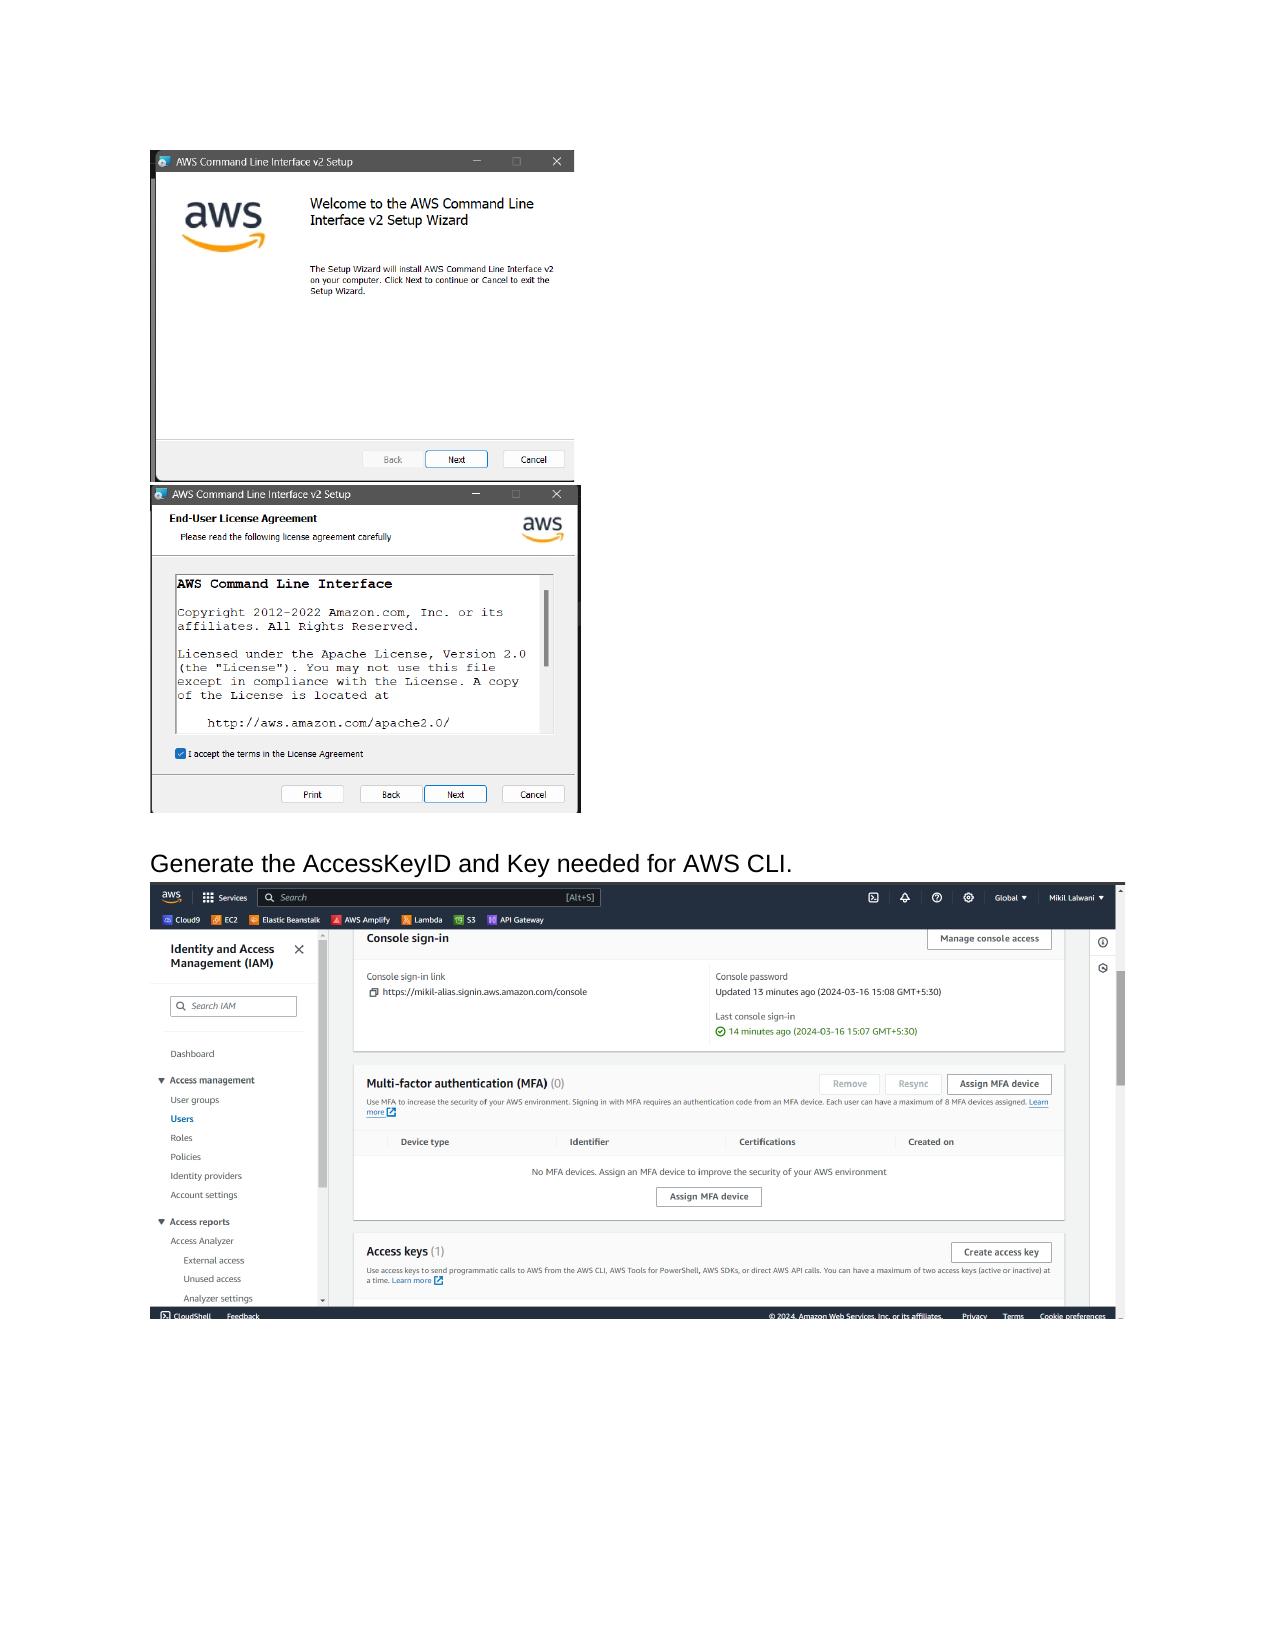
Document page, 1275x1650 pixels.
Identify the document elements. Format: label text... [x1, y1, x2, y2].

text Generate the AccessKeyID and Key needed for AWS CLI. [150, 849, 1125, 878]
picture [150, 882, 1125, 1319]
picture [150, 150, 575, 482]
picture [150, 485, 581, 813]
